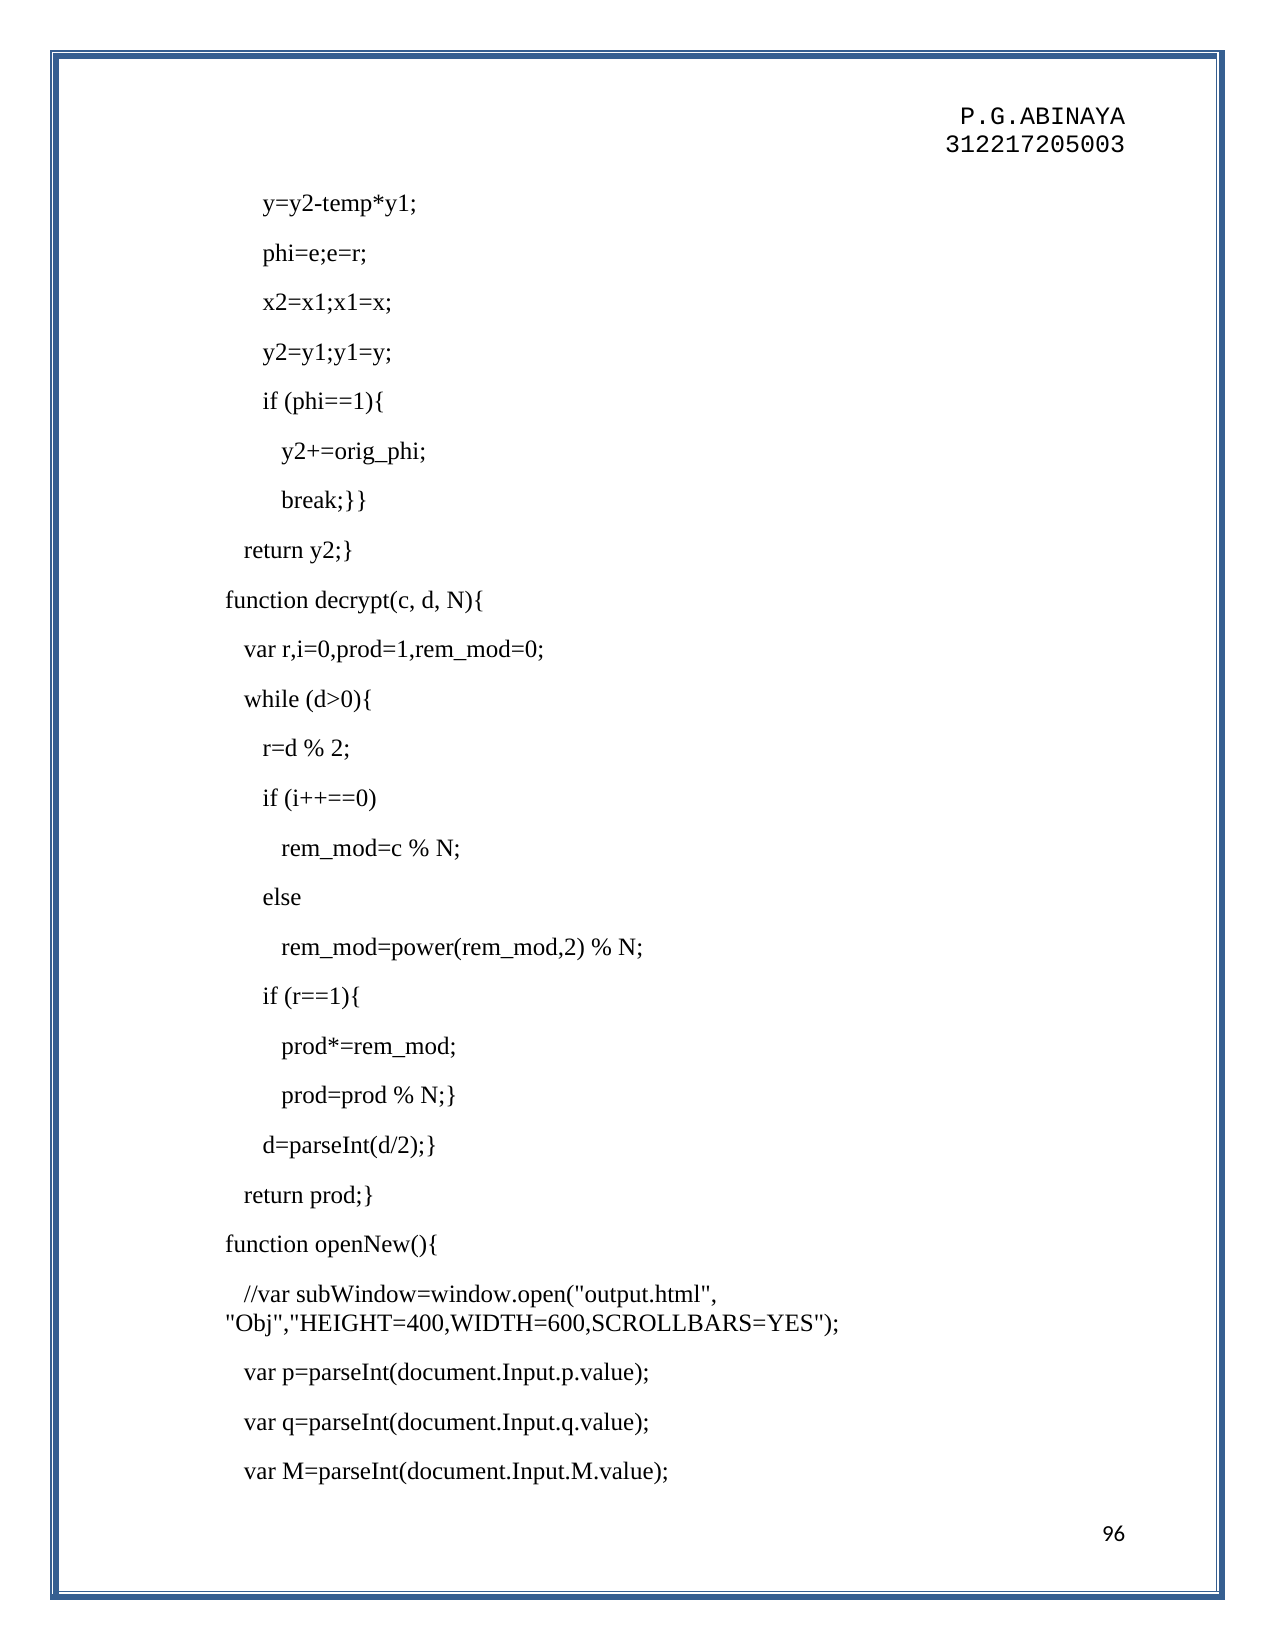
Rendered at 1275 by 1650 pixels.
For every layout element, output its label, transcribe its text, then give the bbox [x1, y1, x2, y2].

text if (r==1){ [225, 981, 1172, 1010]
text phi=e;e=r; [225, 238, 1172, 266]
text rem_mod=c % N; [225, 833, 1172, 861]
text rem_mod=power(rem_mod,2) % N; [225, 932, 1172, 961]
text if (phi==1){ [225, 386, 1172, 415]
text //var subWindow=window.open("output.html", "Obj","HEIGHT=400,WIDTH=600,SCROLLBARS=YES"); [225, 1279, 1172, 1336]
text var M=parseInt(document.Input.M.value); [225, 1456, 1172, 1485]
text y2+=orig_phi; [225, 436, 1172, 465]
text prod*=rem_mod; [225, 1031, 1172, 1060]
text var p=parseInt(document.Input.p.value); [225, 1357, 1172, 1386]
text else [225, 882, 1172, 911]
text if (i++==0) [225, 783, 1172, 812]
text y2=y1;y1=y; [225, 337, 1172, 366]
text var r,i=0,prod=1,rem_mod=0; [225, 634, 1172, 663]
text break;}} [225, 486, 1172, 514]
text y=y2-temp*y1; [225, 188, 1172, 217]
text x2=x1;x1=x; [225, 287, 1172, 316]
text prod=prod % N;} [225, 1081, 1172, 1109]
text r=d % 2; [225, 733, 1172, 762]
text return prod;} [225, 1180, 1172, 1208]
text function decrypt(c, d, N){ [225, 585, 1172, 613]
text while (d>0){ [225, 684, 1172, 713]
text d=parseInt(d/2);} [225, 1130, 1172, 1159]
text function openNew(){ [225, 1229, 1172, 1258]
text return y2;} [225, 535, 1172, 564]
text var q=parseInt(document.Input.q.value); [225, 1407, 1172, 1436]
